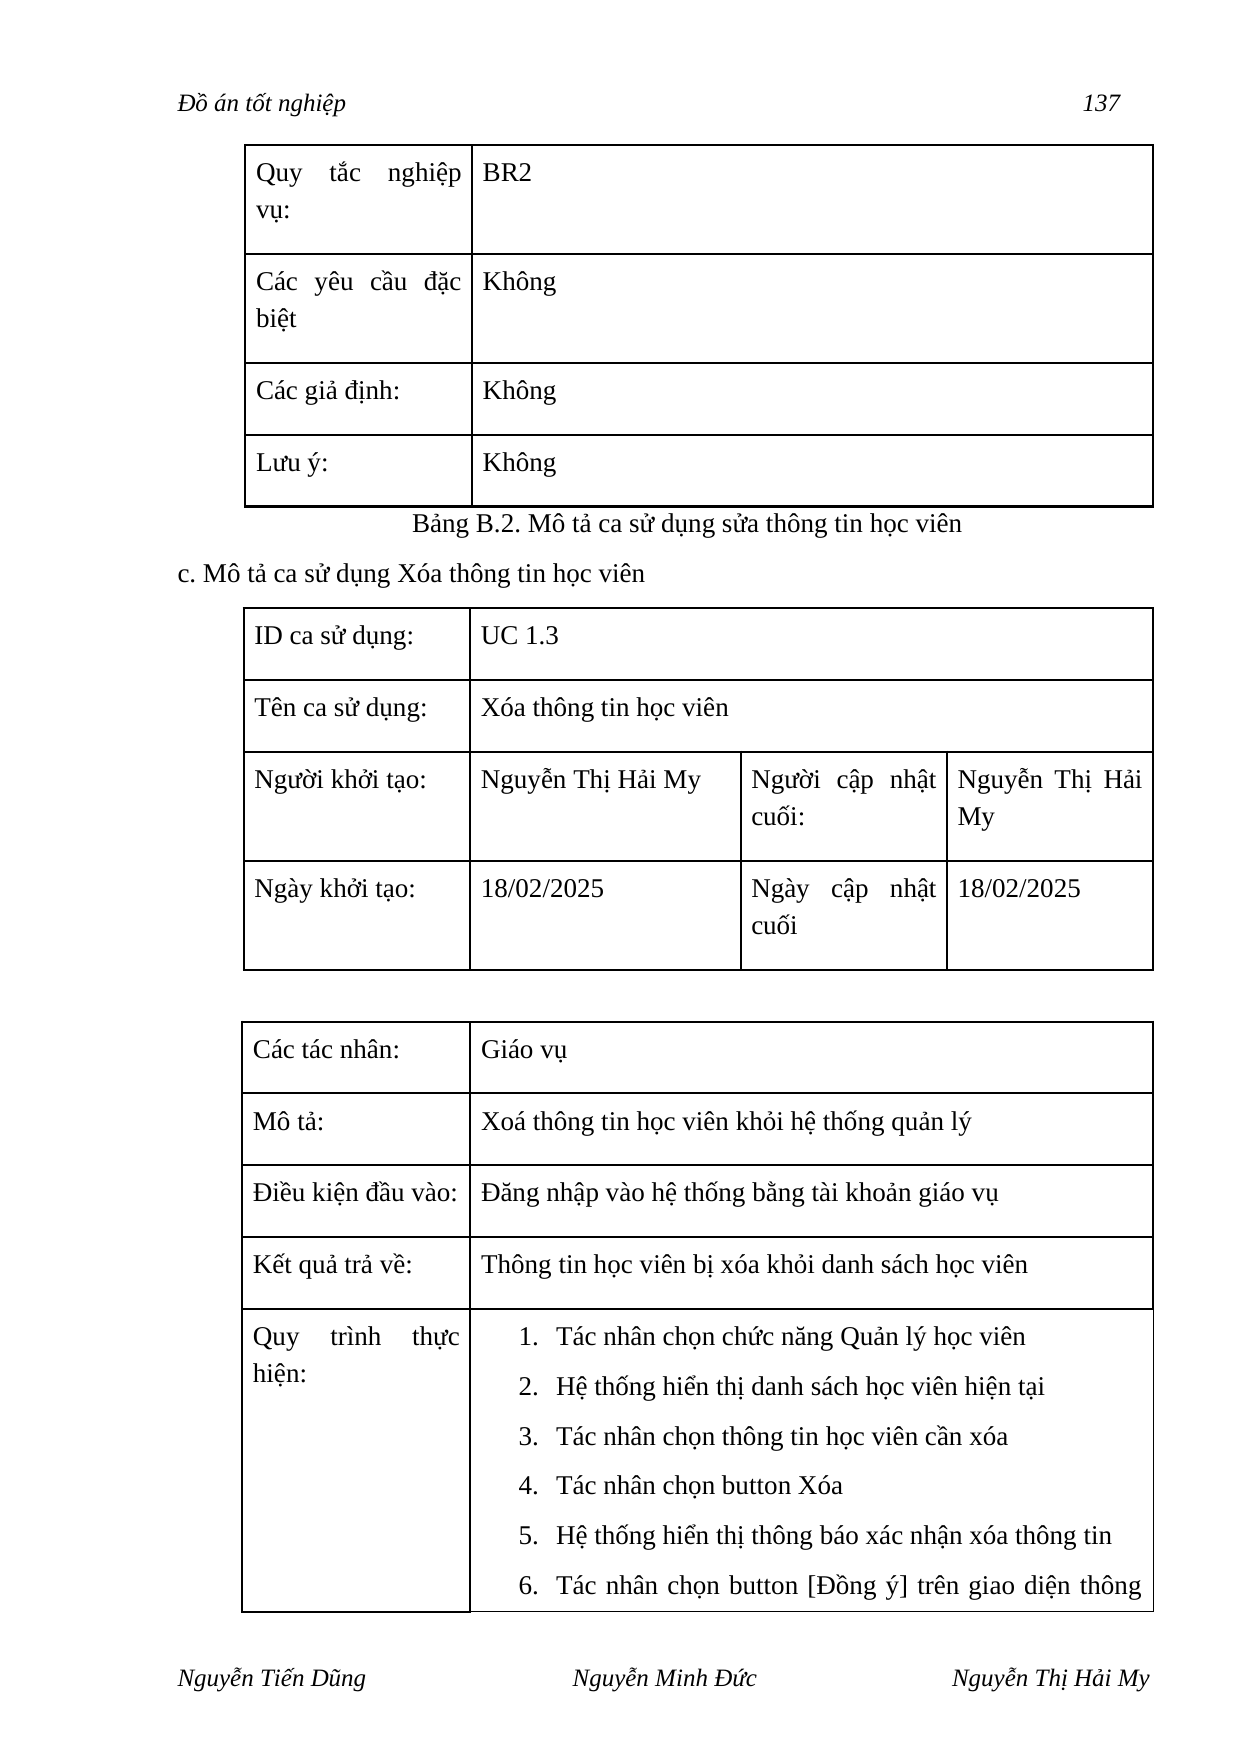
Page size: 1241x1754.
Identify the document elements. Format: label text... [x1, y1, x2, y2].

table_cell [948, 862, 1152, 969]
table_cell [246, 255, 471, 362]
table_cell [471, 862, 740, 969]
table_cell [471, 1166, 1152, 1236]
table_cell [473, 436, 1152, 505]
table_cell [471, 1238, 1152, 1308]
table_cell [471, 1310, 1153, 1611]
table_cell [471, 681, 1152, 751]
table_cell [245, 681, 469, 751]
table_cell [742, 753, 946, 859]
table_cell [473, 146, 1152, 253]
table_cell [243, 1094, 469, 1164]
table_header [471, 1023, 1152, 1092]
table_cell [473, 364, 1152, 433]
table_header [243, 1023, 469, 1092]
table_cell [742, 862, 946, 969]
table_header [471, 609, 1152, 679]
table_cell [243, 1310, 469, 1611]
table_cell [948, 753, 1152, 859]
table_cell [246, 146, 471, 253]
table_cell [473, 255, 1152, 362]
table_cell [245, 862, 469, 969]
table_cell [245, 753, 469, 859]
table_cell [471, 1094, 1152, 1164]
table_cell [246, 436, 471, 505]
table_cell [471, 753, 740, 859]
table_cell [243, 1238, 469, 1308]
text Bảng B.2. Mô tả ca sử dụng sửa thông tin học viên [252, 508, 1122, 538]
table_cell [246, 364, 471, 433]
subtitle c. Mô tả ca sử dụng Xóa thông tin học viên [177, 557, 1122, 588]
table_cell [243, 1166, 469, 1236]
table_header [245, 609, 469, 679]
